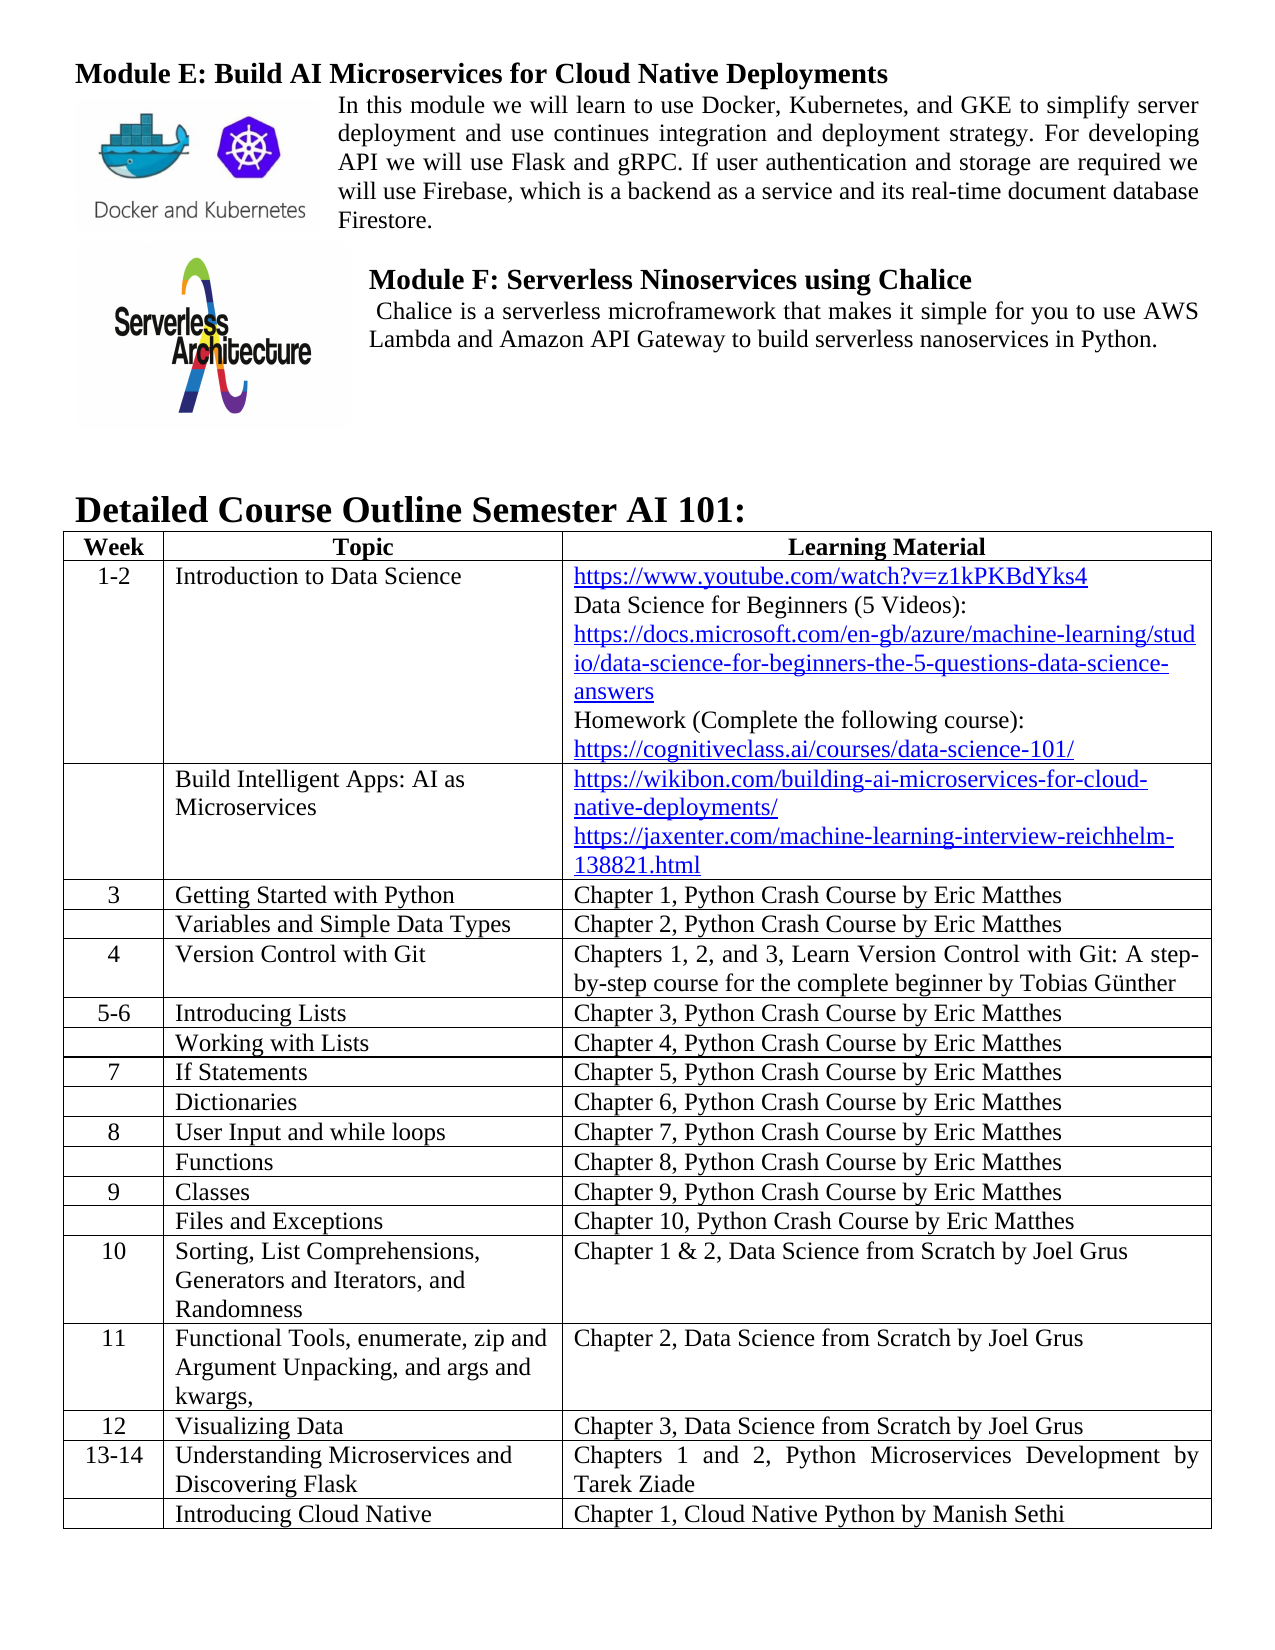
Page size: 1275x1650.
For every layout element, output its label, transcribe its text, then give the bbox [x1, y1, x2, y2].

table_cell [64, 1028, 163, 1056]
table_cell Chapters 1 and 2, Python Microservices Development by Tarek Ziade [563, 1441, 1211, 1498]
table_cell 5-6 [64, 998, 163, 1027]
table_cell Chapter 10, Python Crash Course by Eric Matthes [563, 1206, 1211, 1235]
table_cell https://www.youtube.com/watch?v=z1kPKBdYks4 Data Science for Beginners (5 Videos): https://docs.microsoft.com/en-gb/azure/machine-learning/studio/data-science-for-beginners-the-5-questions-data-science-answers Homework (Complete the following course): https://cognitiveclass.ai/courses/data-science-101/ [563, 561, 1211, 763]
table_cell Chapter 3, Data Science from Scratch by Joel Grus [563, 1411, 1211, 1439]
table_cell 8 [64, 1117, 163, 1146]
picture [75, 99, 319, 231]
table_cell Introduction to Data Science [164, 561, 562, 763]
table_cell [164, 1499, 562, 1528]
picture [75, 242, 350, 429]
table_cell Chapter 7, Python Crash Course by Eric Matthes [563, 1117, 1211, 1146]
table_cell 13-14 [64, 1441, 163, 1498]
table_cell 7 [64, 1058, 163, 1086]
table_cell Getting Started with Python [164, 880, 562, 908]
table_cell Chapter 3, Python Crash Course by Eric Matthes [563, 998, 1211, 1027]
table_cell 1-2 [64, 561, 163, 763]
table_cell https://wikibon.com/building-ai-microservices-for-cloud-native-deployments/ https://jaxenter.com/machine-learning-interview-reichhelm-138821.html [563, 764, 1211, 879]
table_cell [64, 764, 163, 879]
table_cell Chapter 2, Data Science from Scratch by Joel Grus [563, 1324, 1211, 1410]
table_cell 10 [64, 1236, 163, 1322]
table_cell Chapter 1 & 2, Data Science from Scratch by Joel Grus [563, 1236, 1211, 1322]
table_cell Chapters 1, 2, and 3, Learn Version Control with Git: A step-by-step course for the complete beginner by Tobias Günther [563, 939, 1211, 997]
table_cell Chapter 1, Python Crash Course by Eric Matthes [563, 880, 1211, 908]
table_cell Dictionaries [164, 1087, 562, 1116]
table_cell Chapter 5, Python Crash Course by Eric Matthes [563, 1058, 1211, 1086]
table_cell Introducing Lists [164, 998, 562, 1027]
table_cell Build Intelligent Apps: AI as Microservices [164, 764, 562, 879]
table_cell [563, 1499, 1211, 1528]
table_cell 3 [64, 880, 163, 908]
table_header Topic [164, 532, 562, 560]
table_cell Functions [164, 1147, 562, 1176]
table_cell Chapter 6, Python Crash Course by Eric Matthes [563, 1087, 1211, 1116]
table_cell Version Control with Git [164, 939, 562, 997]
table_cell Functional Tools, enumerate, zip and Argument Unpacking, and args and kwargs, [164, 1324, 562, 1410]
table_cell Visualizing Data [164, 1411, 562, 1439]
table_header Week [64, 532, 163, 560]
table_cell Files and Exceptions [164, 1206, 562, 1235]
table_cell [64, 1087, 163, 1116]
table_cell Chapter 9, Python Crash Course by Eric Matthes [563, 1177, 1211, 1205]
text Detailed Course Outline Semester AI 101: [75, 487, 1200, 531]
table_cell 4 [64, 939, 163, 997]
text Module F: Serverless Ninoservices using Chalice [350, 262, 1200, 296]
table_cell 9 [64, 1177, 163, 1205]
text Chalice is a serverless microframework that makes it simple for you to use AWS Lambda and Amazon API Gateway to build serverless nanoservices in Python. [350, 296, 1200, 353]
table_cell Sorting, List Comprehensions, Generators and Iterators, and Randomness [164, 1236, 562, 1322]
table_cell Understanding Microservices and Discovering Flask [164, 1441, 562, 1498]
table_cell Chapter 4, Python Crash Course by Eric Matthes [563, 1028, 1211, 1056]
table_cell Working with Lists [164, 1028, 562, 1056]
table_cell [64, 1147, 163, 1176]
table_cell 12 [64, 1411, 163, 1439]
text Module E: Build AI Microservices for Cloud Native Deployments [75, 56, 1200, 90]
table_cell Chapter 8, Python Crash Course by Eric Matthes [563, 1147, 1211, 1176]
table_cell Chapter 2, Python Crash Course by Eric Matthes [563, 910, 1211, 938]
table_cell 11 [64, 1324, 163, 1410]
table_cell [64, 1206, 163, 1235]
table_cell Variables and Simple Data Types [164, 910, 562, 938]
table_cell User Input and while loops [164, 1117, 562, 1146]
table_cell [64, 1499, 163, 1528]
table_cell If Statements [164, 1058, 562, 1086]
table_cell Classes [164, 1177, 562, 1205]
text In this module we will learn to use Docker, Kubernetes, and GKE to simplify server deployment and use continues integration and deployment strategy. For developing API we will use Flask and gRPC. If user authentication and storage are required we will use Firebase, which is a backend as a service and its real-time document database Firestore. [75, 90, 1200, 233]
table_cell [64, 910, 163, 938]
table_header Learning Material [563, 532, 1211, 560]
